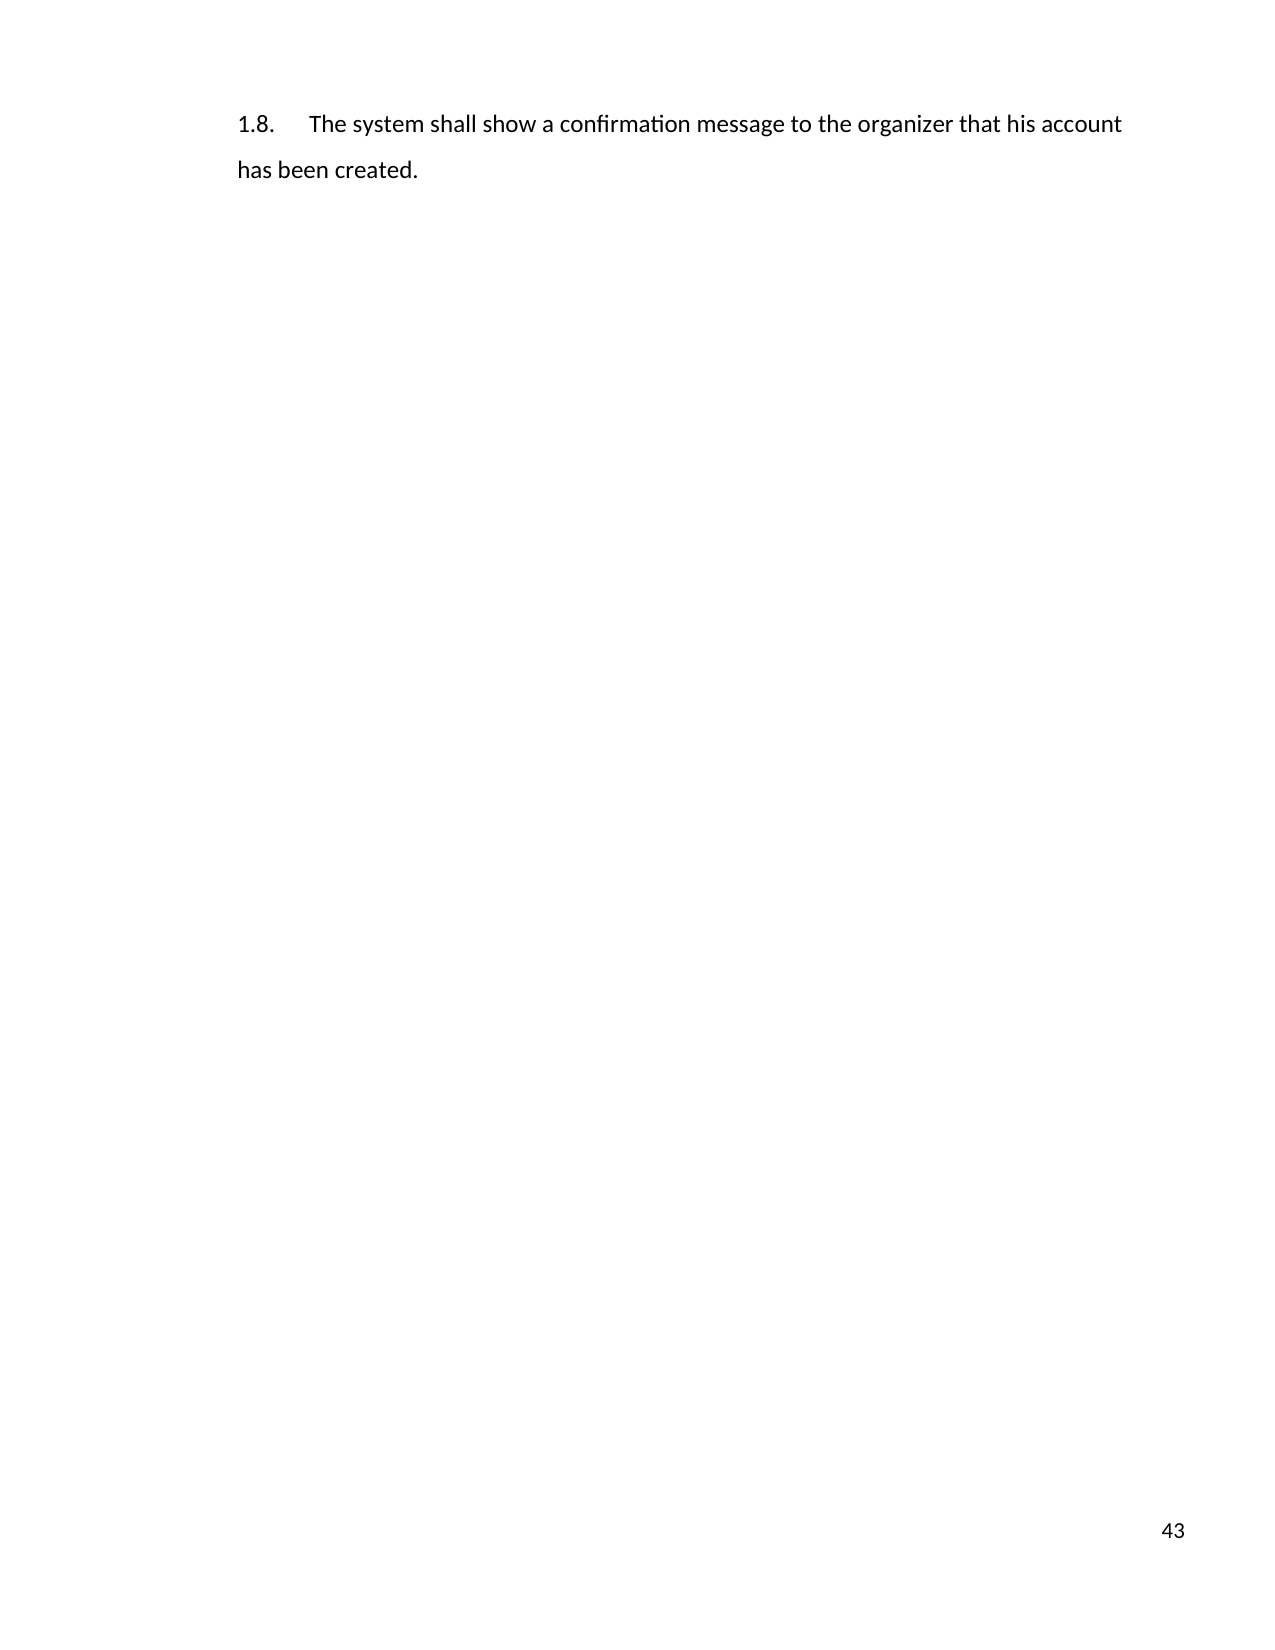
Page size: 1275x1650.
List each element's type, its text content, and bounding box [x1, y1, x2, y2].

text 1.8. The system shall show a confirmation message to the organizer that his account has been created. [237, 108, 1153, 184]
